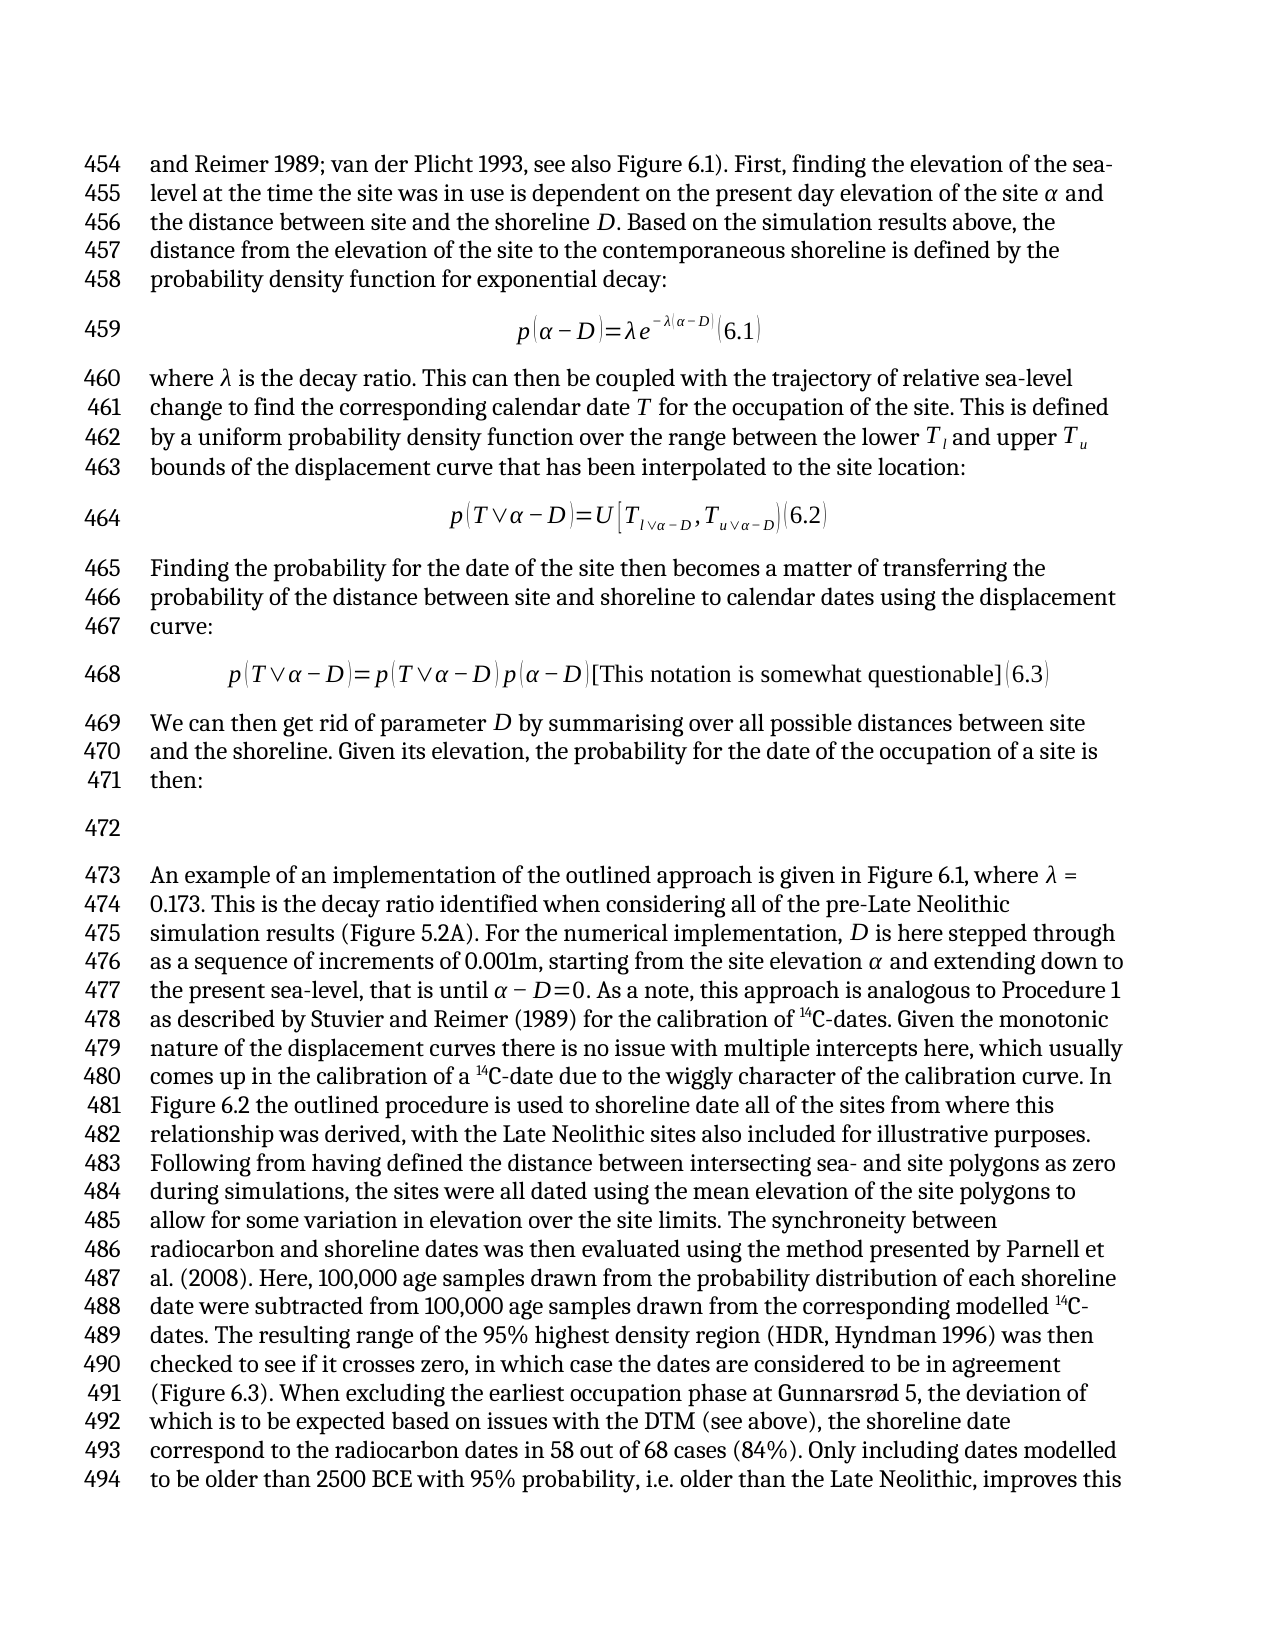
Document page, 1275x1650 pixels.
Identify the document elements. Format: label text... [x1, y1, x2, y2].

text where is the decay ratio. This can then be coupled with the trajectory of relative sea-level change to find the corresponding calendar date for the occupation of the site. This is defined by a uniform probability density function over the range between the lower and upper bounds of the displacement curve that has been interpolated to the site location: [150, 364, 1125, 482]
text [150, 861, 1125, 1493]
text We can then get rid of parameter by summarising over all possible distances between site and the shoreline. Given its elevation, the probability for the date of the occupation of a site is then: [150, 708, 1125, 795]
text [150, 150, 1125, 294]
text Finding the probability for the date of the site then becomes a matter of transferring the probability of the distance between site and shoreline to calendar dates using the displacement curve: [150, 554, 1125, 640]
